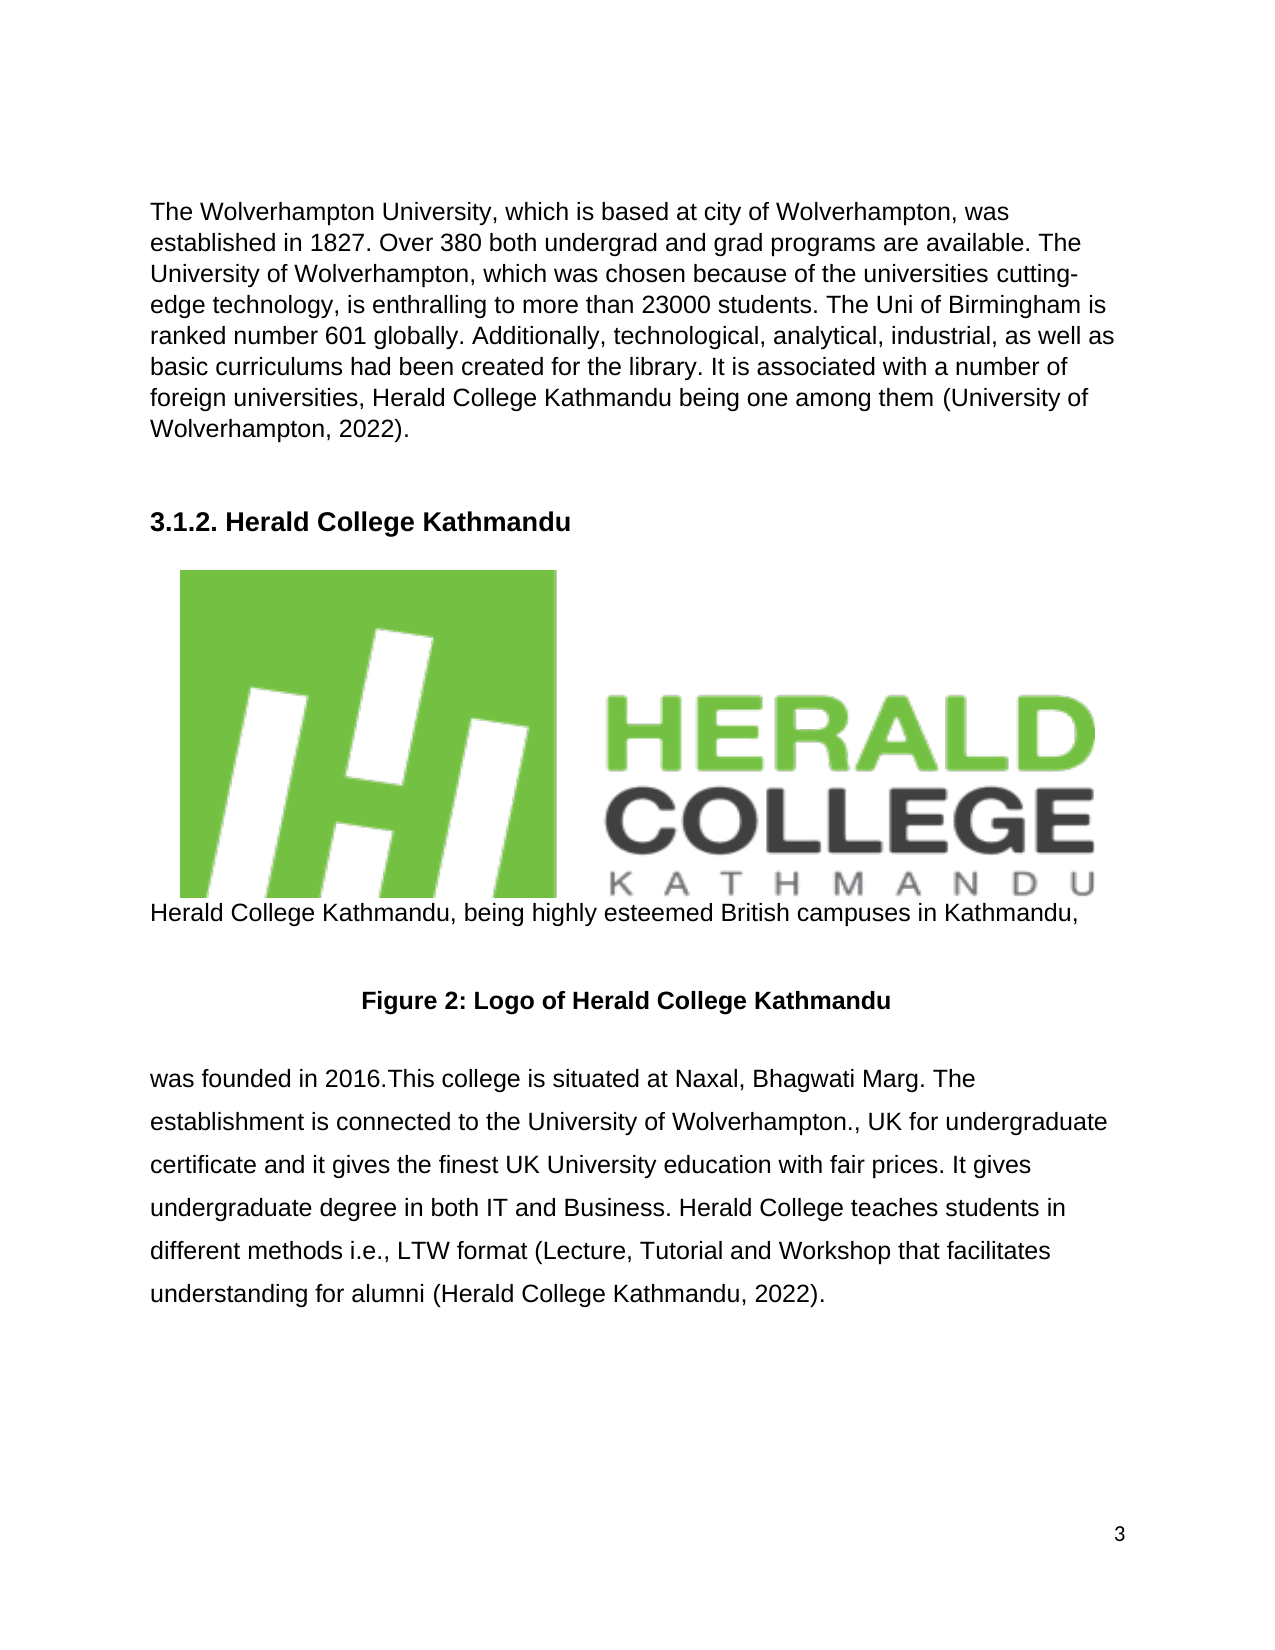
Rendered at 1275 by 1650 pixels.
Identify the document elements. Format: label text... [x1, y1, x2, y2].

text The Wolverhampton University, which is based at city of Wolverhampton, was established in 1827. Over 380 both undergrad and grad programs are available. The University of Wolverhampton, which was chosen because of the universities cutting-edge technology, is enthralling to more than 23000 students. The Uni of Birmingham is ranked number 601 globally. Additionally, technological, analytical, industrial, as well as basic curriculums had been created for the library. It is associated with a number of foreign universities, Herald College Kathmandu being one among them. [150, 197, 1125, 443]
subtitle 3.1.2. Herald College Kathmandu [150, 506, 1125, 537]
picture [180, 570, 1095, 898]
